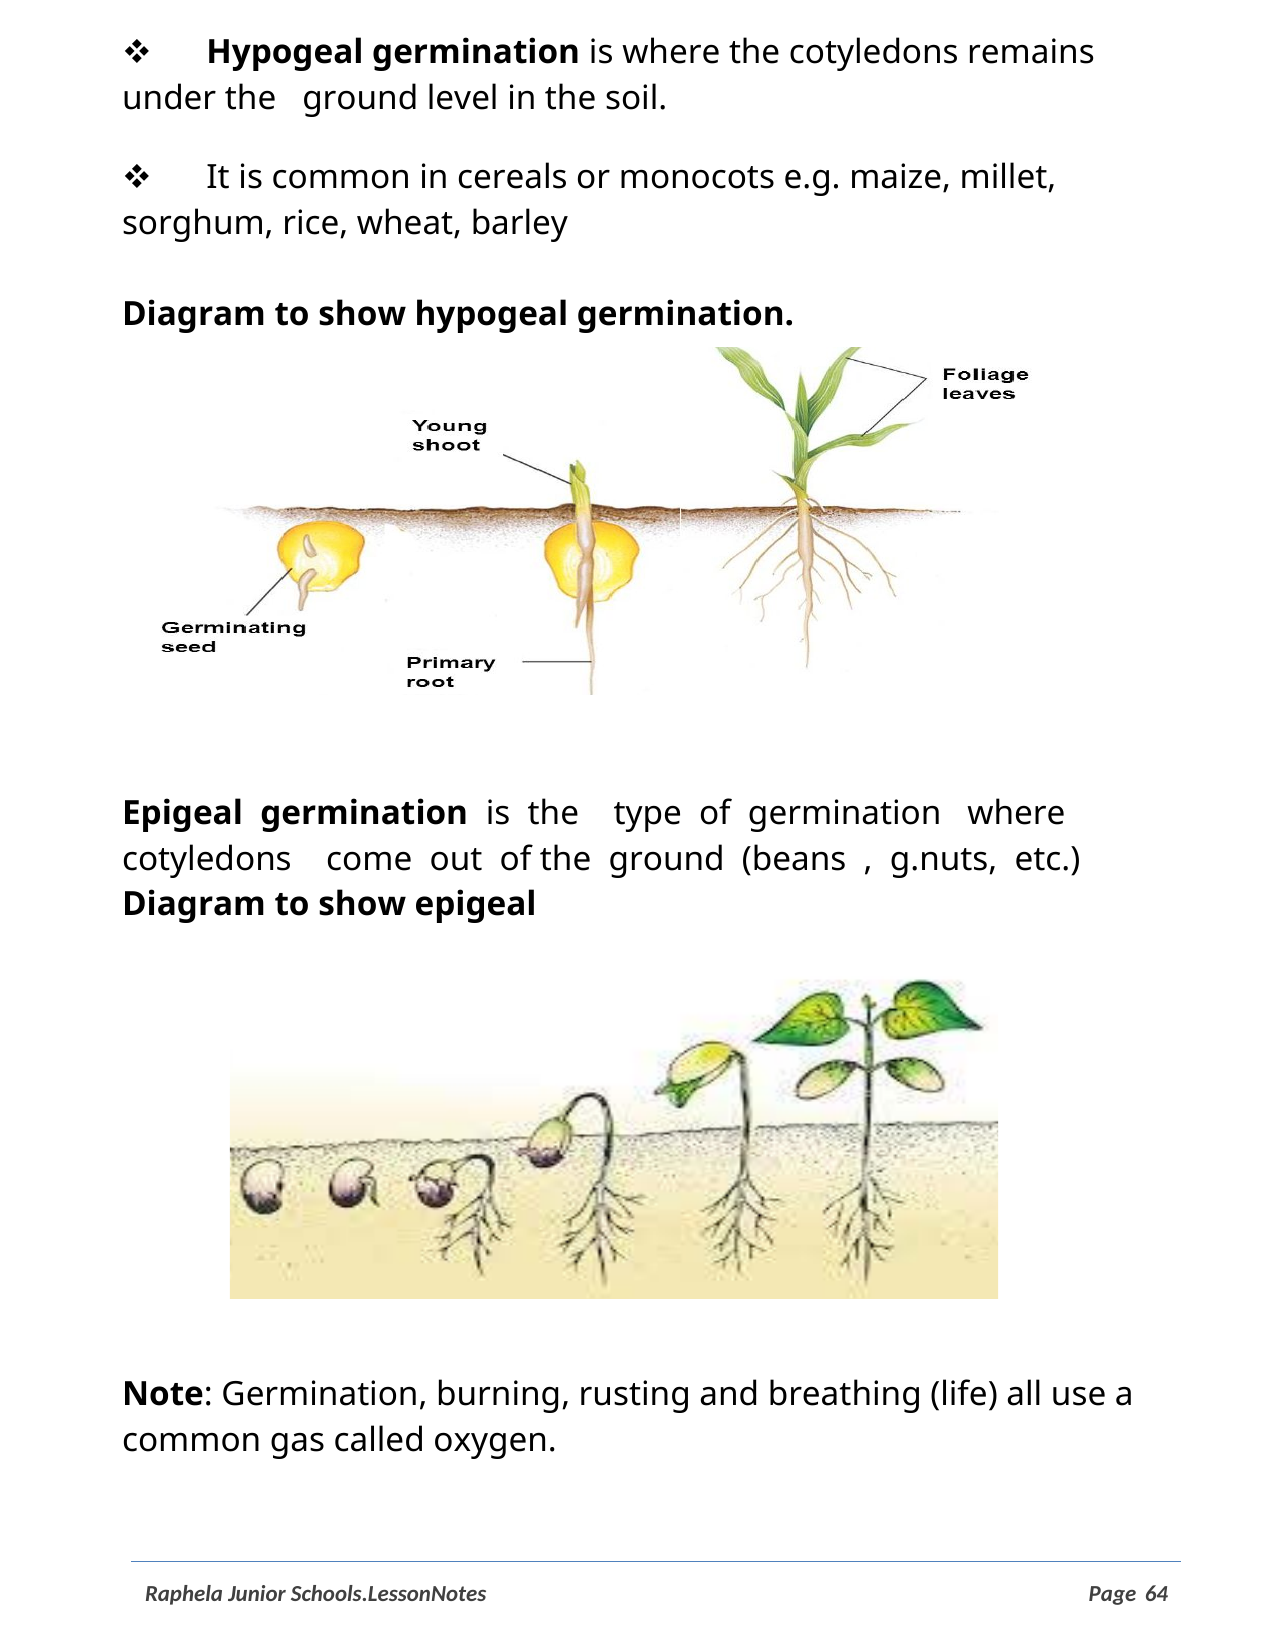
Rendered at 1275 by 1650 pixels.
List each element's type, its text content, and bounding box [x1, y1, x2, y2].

list Hypogeal germination is where the cotyledons remains under the ground level in the soil. [122, 28, 1181, 119]
text Epigeal germination is the type of germination where cotyledons come out of the ground (beans , g.nuts, etc.) [122, 789, 1181, 880]
picture [156, 347, 1038, 695]
list It is common in cereals or monocots e.g. maize, millet, sorghum, rice, wheat, barley [122, 153, 1181, 244]
text Diagram to show epigeal [122, 880, 1181, 925]
picture [229, 972, 999, 1299]
text Note: Germination, burning, rusting and breathing (life) all use a common gas called oxygen. [122, 1370, 1181, 1461]
text Diagram to show hypogeal germination. [122, 289, 1181, 335]
